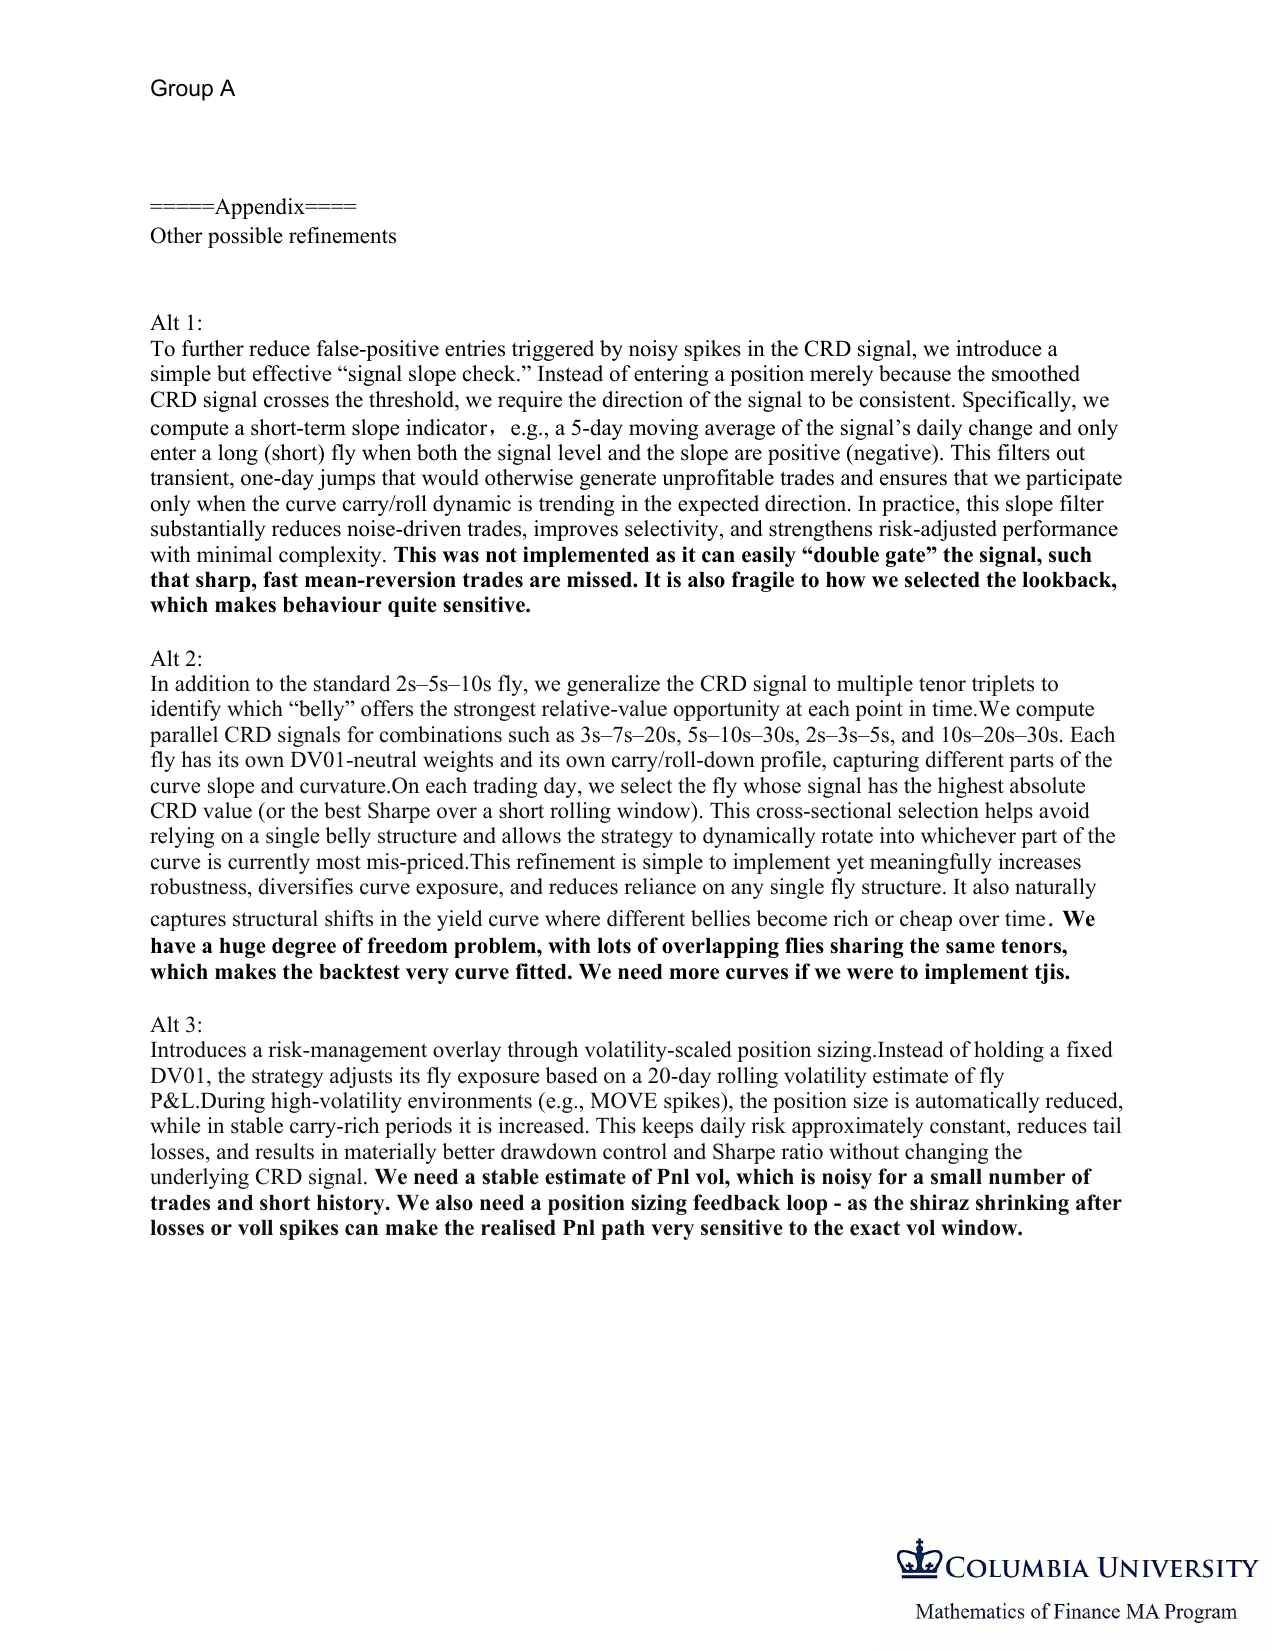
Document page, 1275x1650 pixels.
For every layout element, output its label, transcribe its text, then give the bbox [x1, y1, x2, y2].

text Introduces a risk-management overlay through volatility-scaled position sizing.Instead of holding a fixed DV01, the strategy adjusts its fly exposure based on a 20-day rolling volatility estimate of fly P&L.During high-volatility environments (e.g., MOVE spikes), the position size is automatically reduced, while in stable carry-rich periods it is increased. This keeps daily risk approximately constant, reduces tail losses, and results in materially better drawdown control and Sharpe ratio without changing the underlying CRD signal. We need a stable estimate of Pnl vol, which is noisy for a small number of trades and short history. We also need a position sizing feedback loop - as the shiraz shrinking after losses or voll spikes can make the realised Pnl path very sensitive to the exact vol window. [150, 1037, 1125, 1241]
text Alt 2: [150, 646, 1125, 671]
text To further reduce false-positive entries triggered by noisy spikes in the CRD signal, we introduce a simple but effective “signal slope check.” Instead of entering a position merely because the smoothed CRD signal crosses the threshold, we require the direction of the signal to be consistent. Specifically, we compute a short-term slope indicator，e.g., a 5-day moving average of the signal’s daily change and only enter a long (short) fly when both the signal level and the slope are positive (negative). This filters out transient, one-day jumps that would otherwise generate unprofitable trades and ensures that we participate only when the curve carry/roll dynamic is trending in the expected direction. In practice, this slope filter substantially reduces noise-driven trades, improves selectivity, and strengthens risk-adjusted performance with minimal complexity. This was not implemented as it can easily “double gate” the signal, such that sharp, fast mean-reversion trades are missed. It is also fragile to how we selected the lookback, which makes behaviour quite sensitive. [150, 336, 1125, 618]
text Other possible refinements [150, 223, 1125, 248]
picture [878, 1517, 1269, 1650]
text Alt 1: [150, 310, 1125, 336]
text =====Appendix==== [150, 194, 1125, 219]
text In addition to the standard 2s–5s–10s fly, we generalize the CRD signal to multiple tenor triplets to identify which “belly” offers the strongest relative-value opportunity at each point in time.We compute parallel CRD signals for combinations such as 3s–7s–20s, 5s–10s–30s, 2s–3s–5s, and 10s–20s–30s. Each fly has its own DV01-neutral weights and its own carry/roll-down profile, capturing different parts of the curve slope and curvature.On each trading day, we select the fly whose signal has the highest absolute CRD value (or the best Sharpe over a short rolling window). This cross-sectional selection helps avoid relying on a single belly structure and allows the strategy to dynamically rotate into whichever part of the curve is currently most mis-priced.This refinement is simple to implement yet meaningfully increases robustness, diversifies curve exposure, and reduces reliance on any single fly structure. It also naturally captures structural shifts in the yield curve where different bellies become rich or cheap over time. We have a huge degree of freedom problem, with lots of overlapping flies sharing the same tenors, which makes the backtest very curve fitted. We need more curves if we were to implement tjis. [150, 671, 1125, 984]
text Alt 3: [150, 1012, 1125, 1037]
